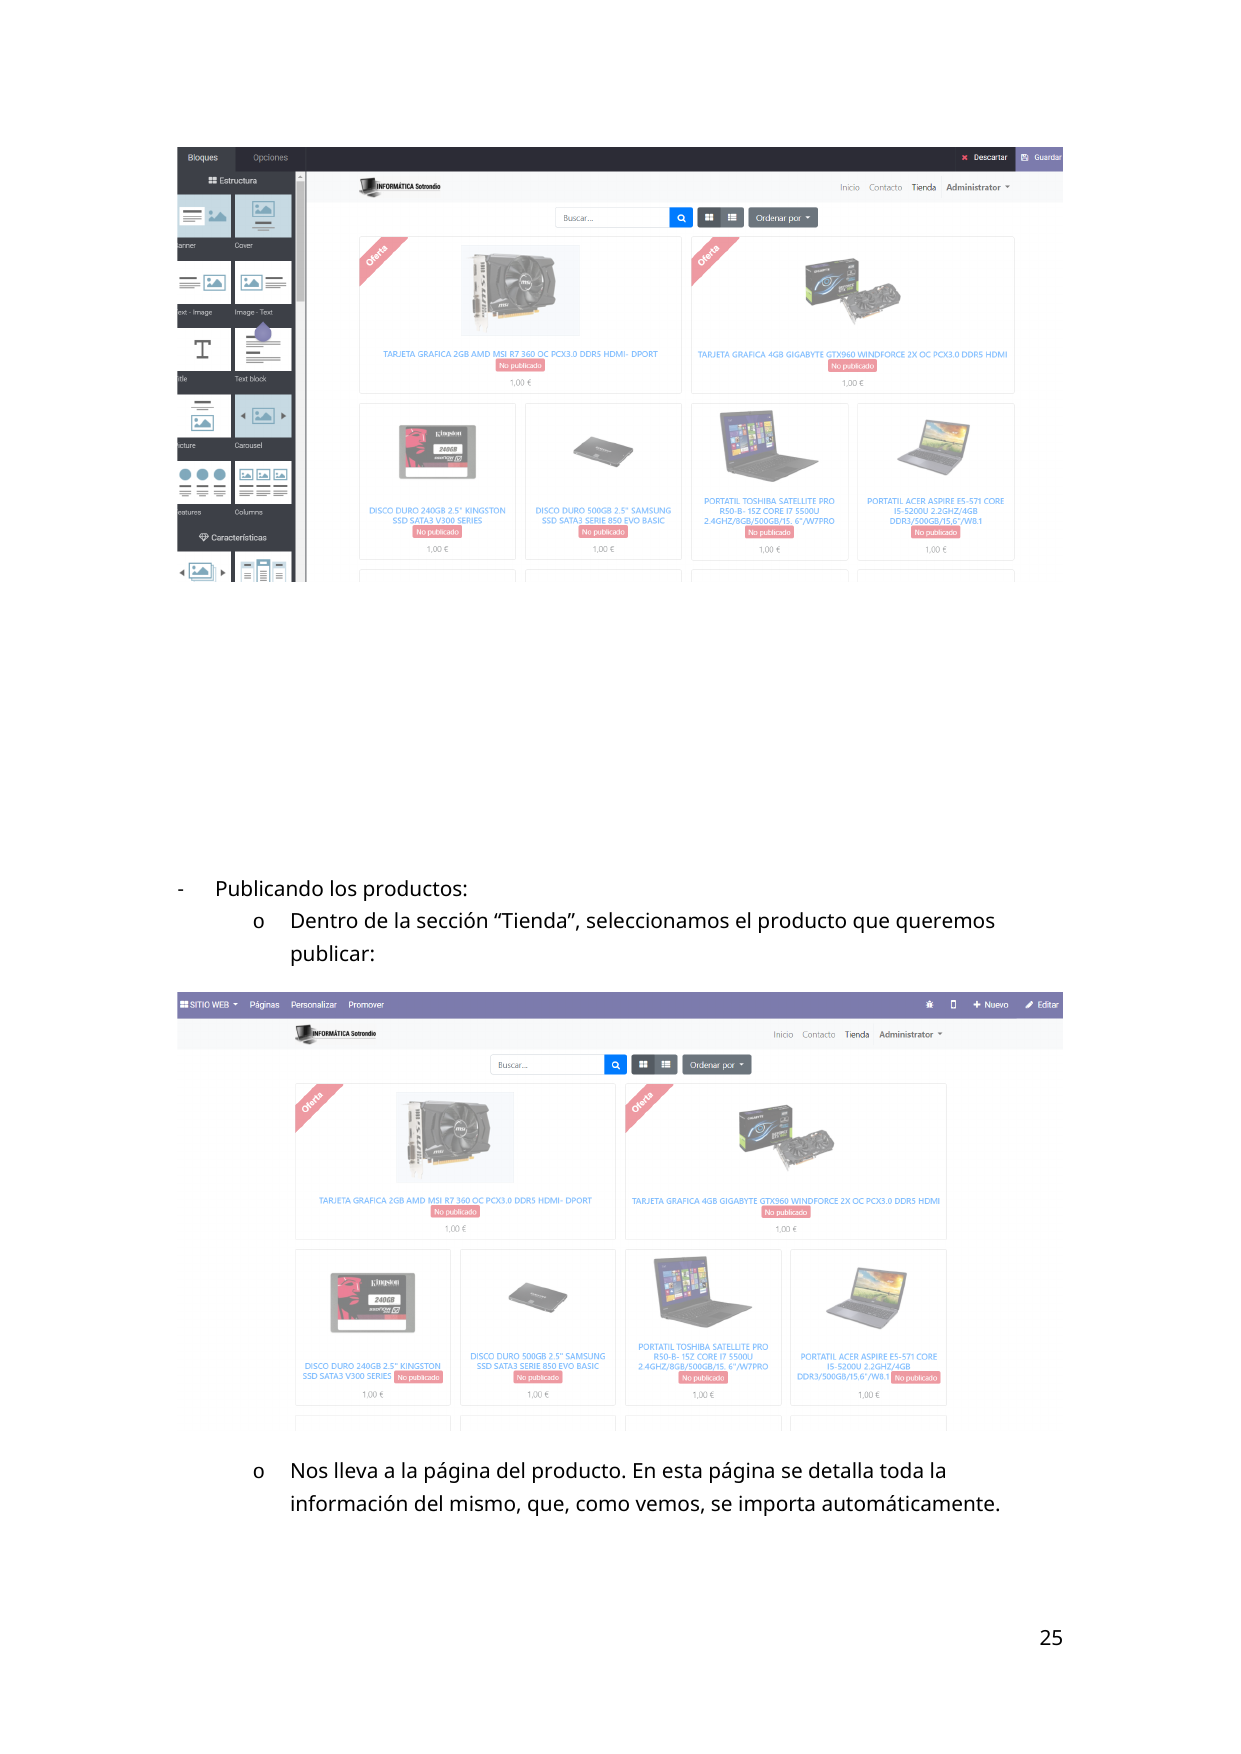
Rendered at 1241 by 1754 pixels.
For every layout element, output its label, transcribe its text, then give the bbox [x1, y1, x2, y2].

picture [177, 992, 1063, 1431]
list Dentro de la sección “Tienda”, seleccionamos el producto que queremos publicar: [252, 907, 1063, 968]
picture [177, 147, 1063, 582]
list Nos lleva a la página del producto. En esta página se detalla toda la información del mismo, que, como vemos, se importa automáticamente. [252, 1456, 1063, 1517]
list Publicando los productos: [177, 874, 1063, 902]
